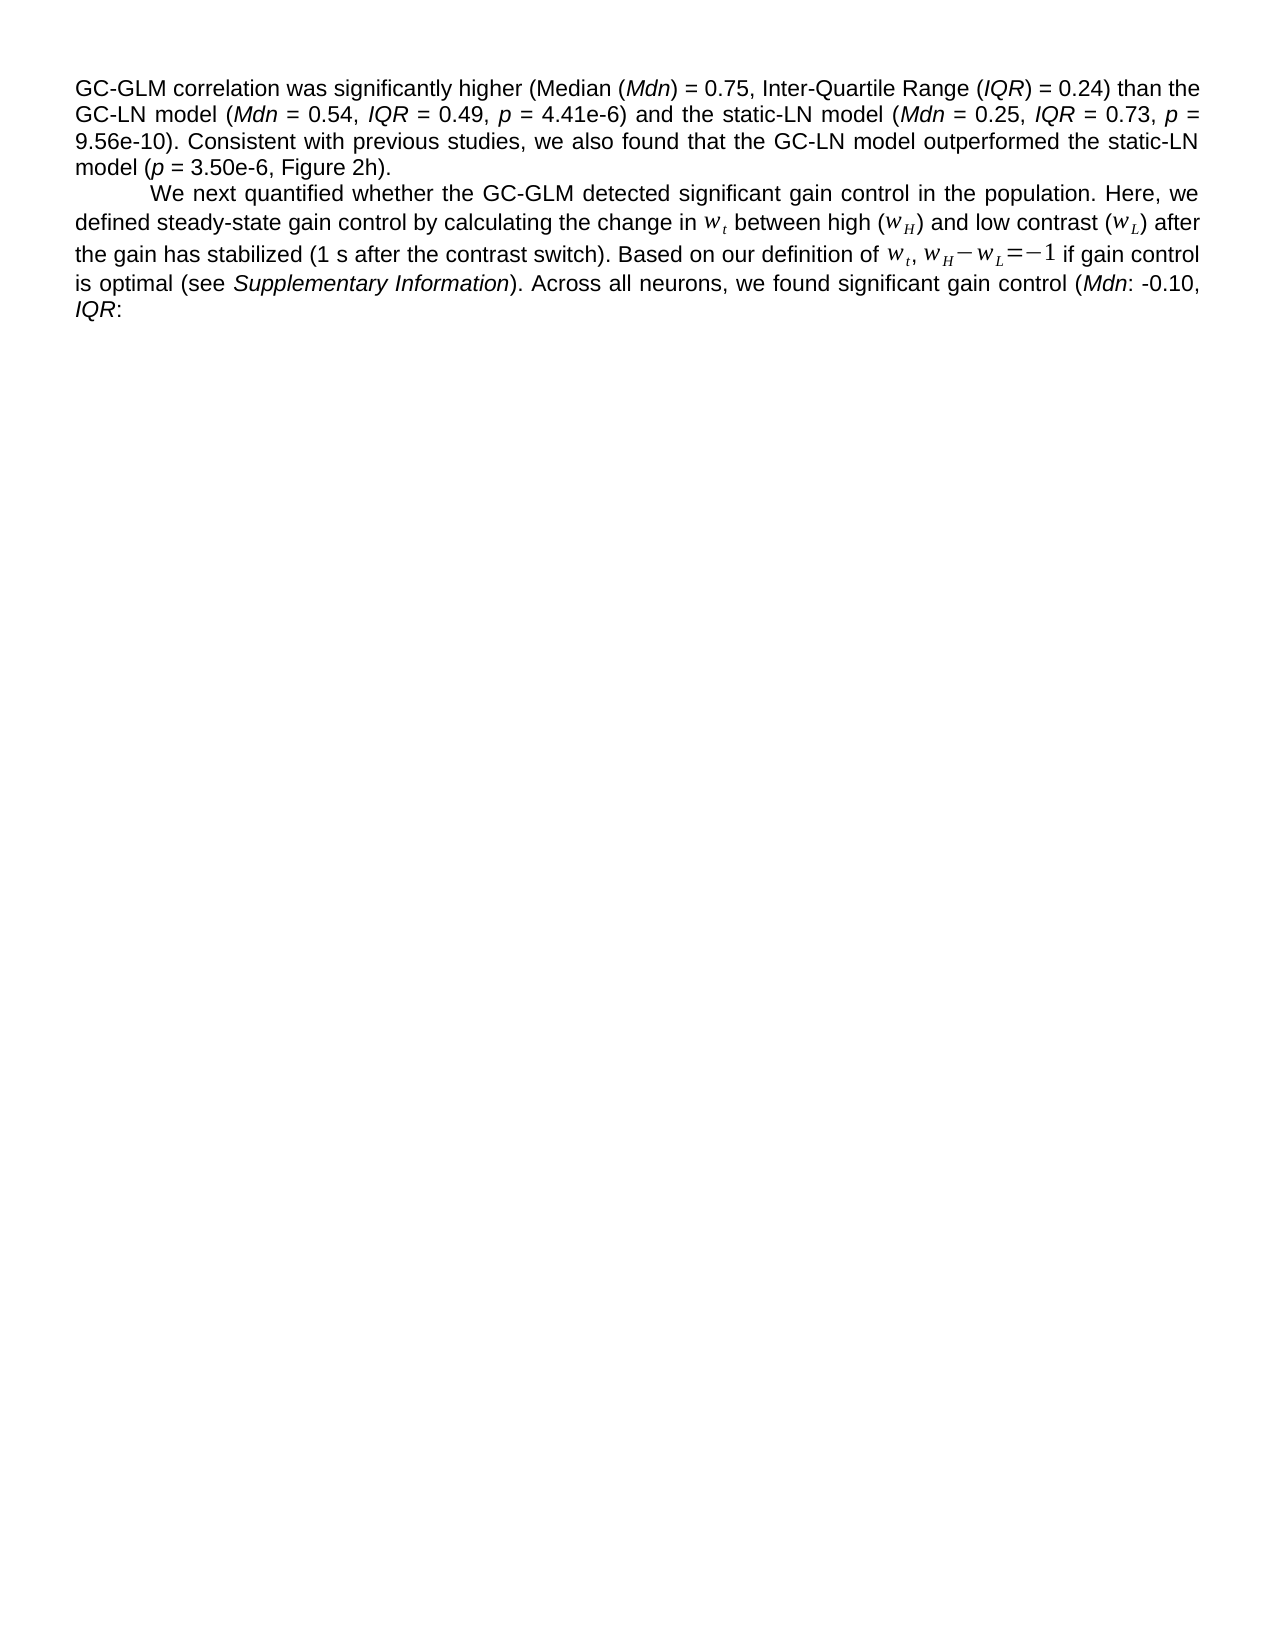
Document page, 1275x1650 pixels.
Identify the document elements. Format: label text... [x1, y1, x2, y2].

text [75, 75, 1200, 180]
text We next quantified whether the GC-GLM detected significant gain control in the population. Here, we defined steady-state gain control by calculating the change in between high () and low contrast () after the gain has stabilized (1 s after the contrast switch). Based on our definition of , if gain control is optimal (see Supplementary Information). Across all neurons, we found significant gain control (Mdn: -0.10, IQR: [75, 180, 1200, 322]
